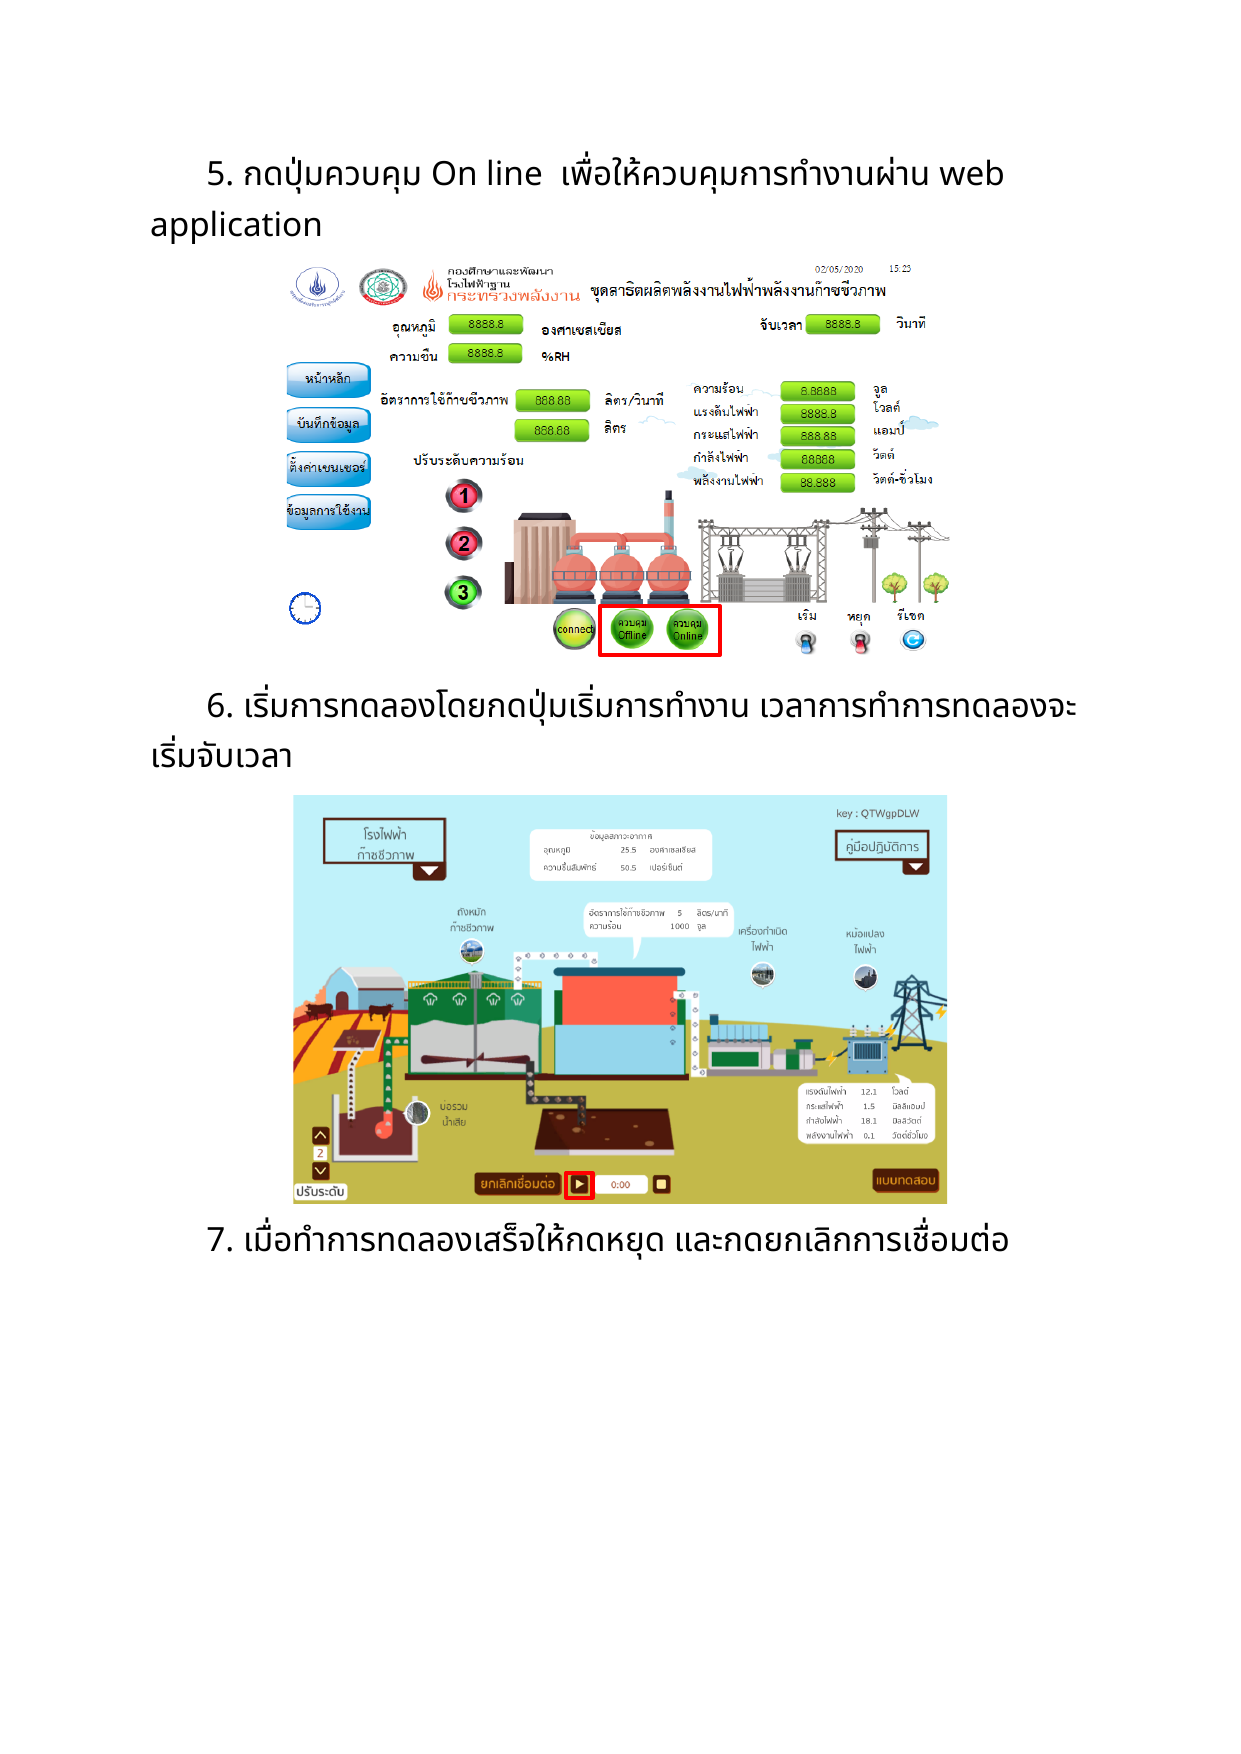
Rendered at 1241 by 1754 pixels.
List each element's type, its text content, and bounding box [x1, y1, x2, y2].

text 5. กดปุ่มควบคุม On line เพื่อให้ควบคุมการทำงานผ่าน web application [150, 150, 1090, 246]
text 6. เริ่มการทดลองโดยกดปุ่มเริ่มการทำงาน เวลาการทำการทดลองจะเริ่มจับเวลา [150, 681, 1090, 782]
picture [293, 795, 948, 1204]
picture [286, 258, 954, 669]
text 7. เมื่อทำการทดลองเสร็จให้กดหยุด และกดยกเลิกการเชื่อมต่อ [150, 1216, 1090, 1266]
